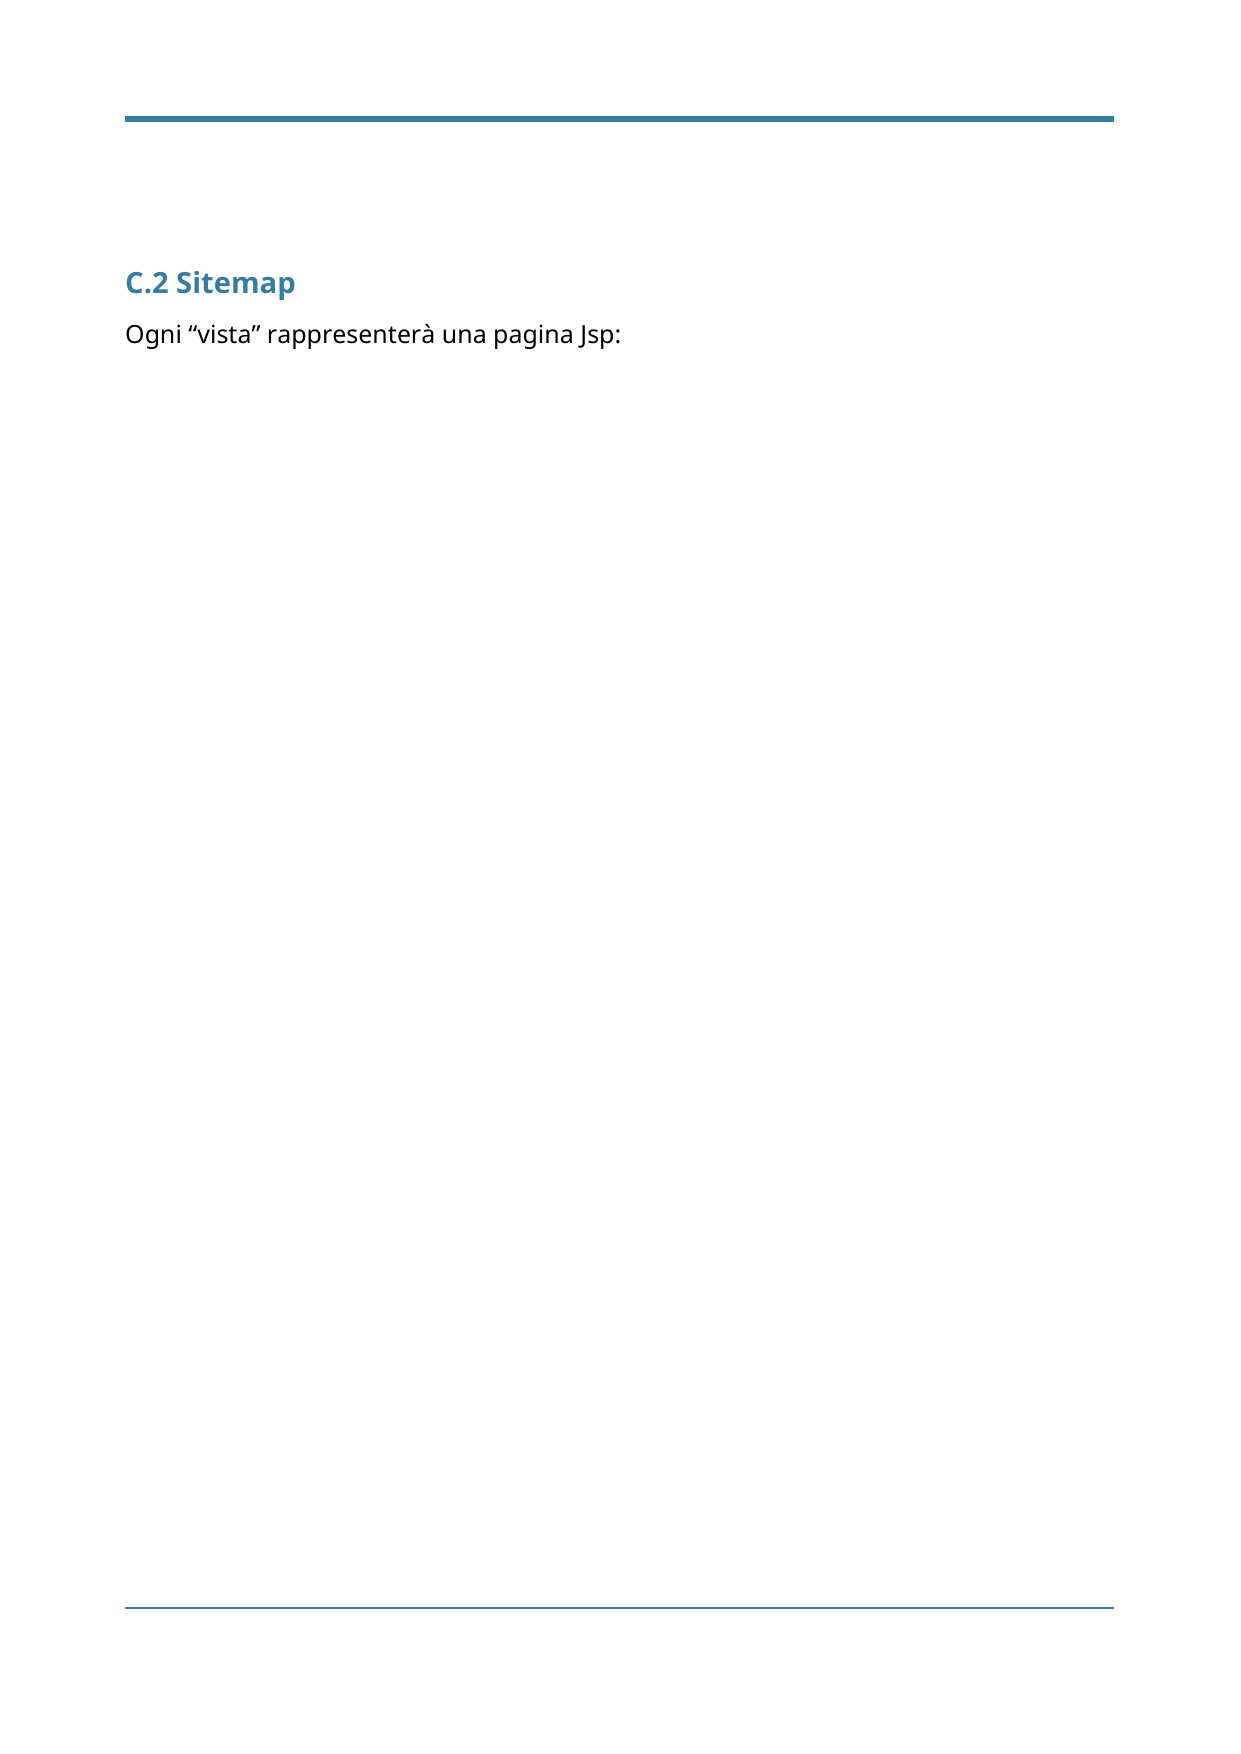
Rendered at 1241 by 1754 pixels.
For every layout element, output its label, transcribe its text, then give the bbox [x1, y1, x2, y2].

subtitle C.2 Sitemap [125, 262, 1115, 302]
text Ogni “vista” rappresenterà una pagina Jsp: [125, 317, 1115, 351]
